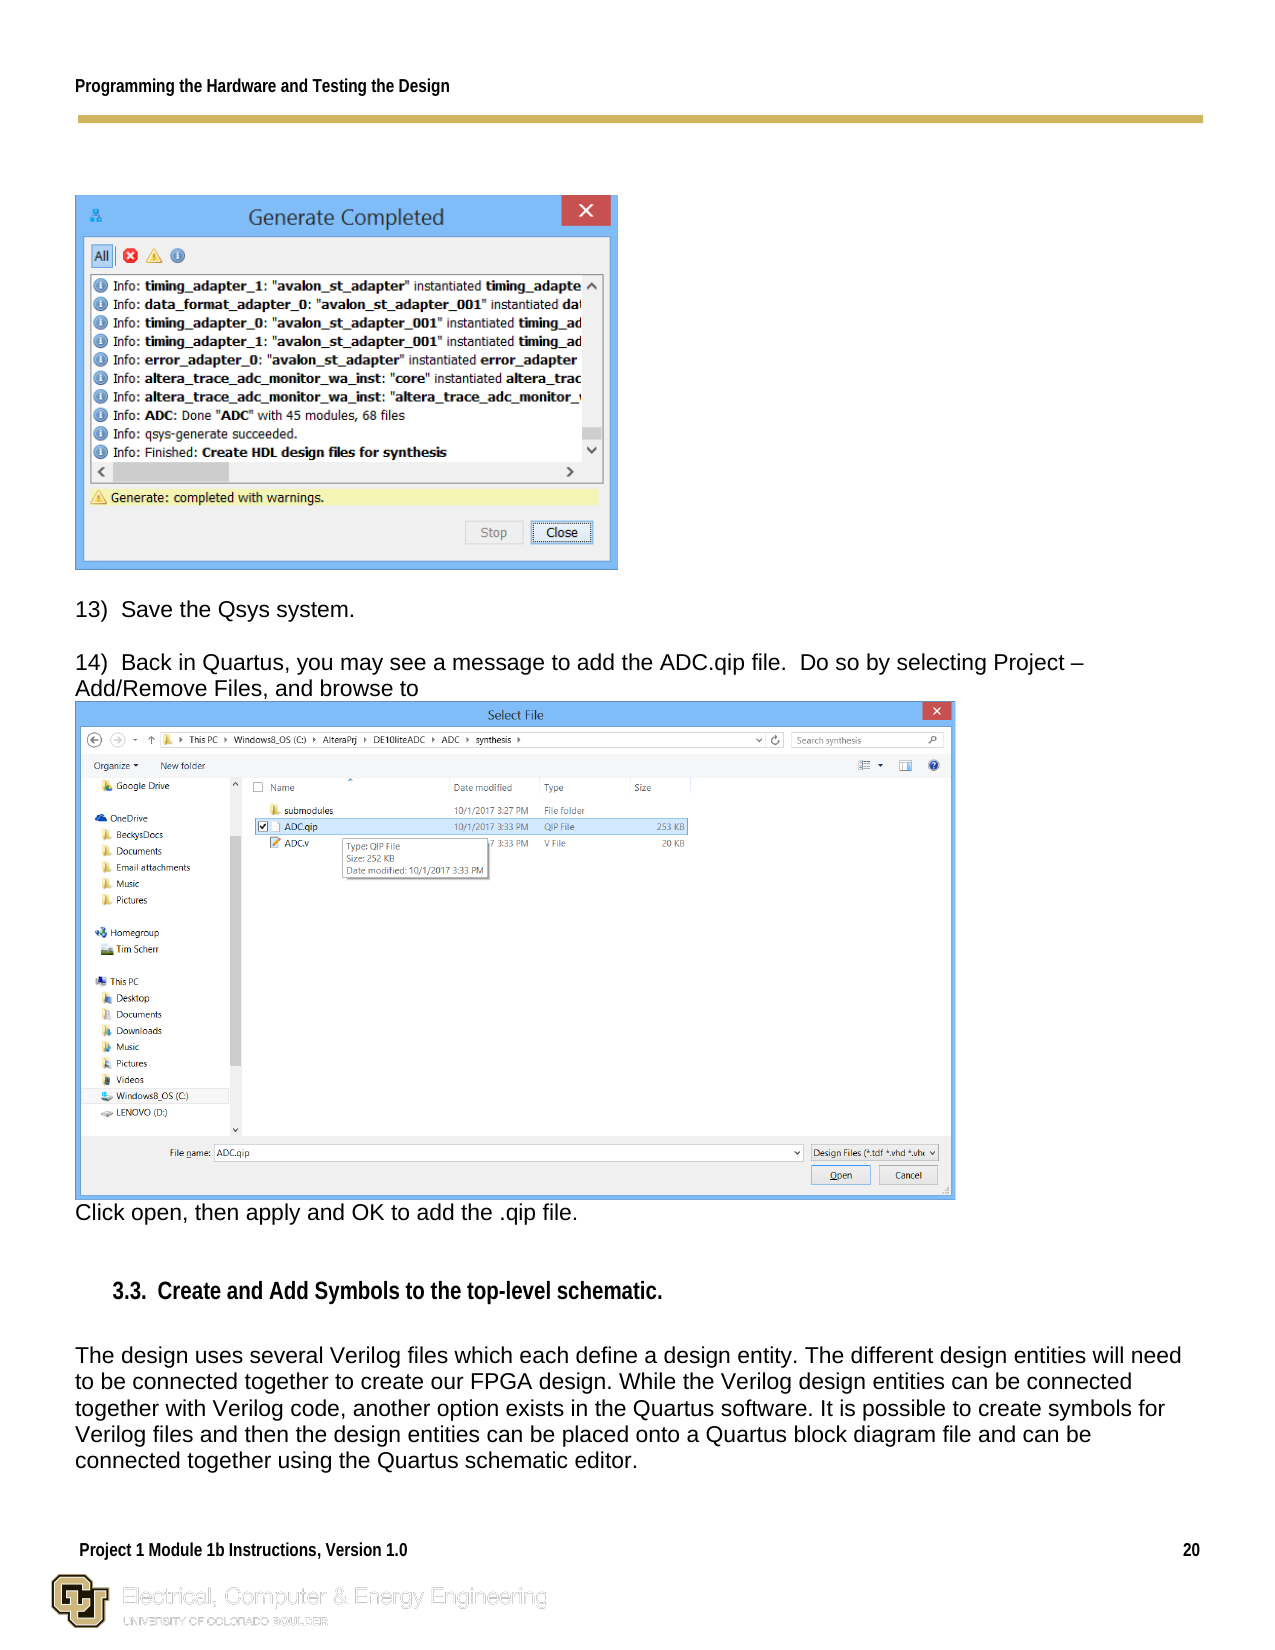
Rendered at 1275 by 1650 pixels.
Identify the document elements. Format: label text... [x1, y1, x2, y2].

text 13) Save the Qsys system. [75, 596, 1200, 623]
subtitle Create and Add Symbols to the top-level schematic. [112, 1276, 1200, 1304]
picture [75, 195, 618, 570]
text The design uses several Verilog files which each define a design entity. The different design entities will need to be connected together to create our FPGA design. While the Verilog design entities can be connected together with Verilog code, another option exists in the Quartus software. It is possible to create symbols for Verilog files and then the design entities can be placed onto a Quartus block diagram file and can be connected together using the Quartus schematic editor. [75, 1342, 1200, 1473]
picture [51, 1574, 547, 1628]
picture [75, 701, 956, 1200]
text 14) Back in Quartus, you may see a message to add the ADC.qip file. Do so by selecting Project – Add/Remove Files, and browse to [75, 649, 1200, 702]
text Click open, then apply and OK to add the .qip file. [75, 1199, 1200, 1226]
